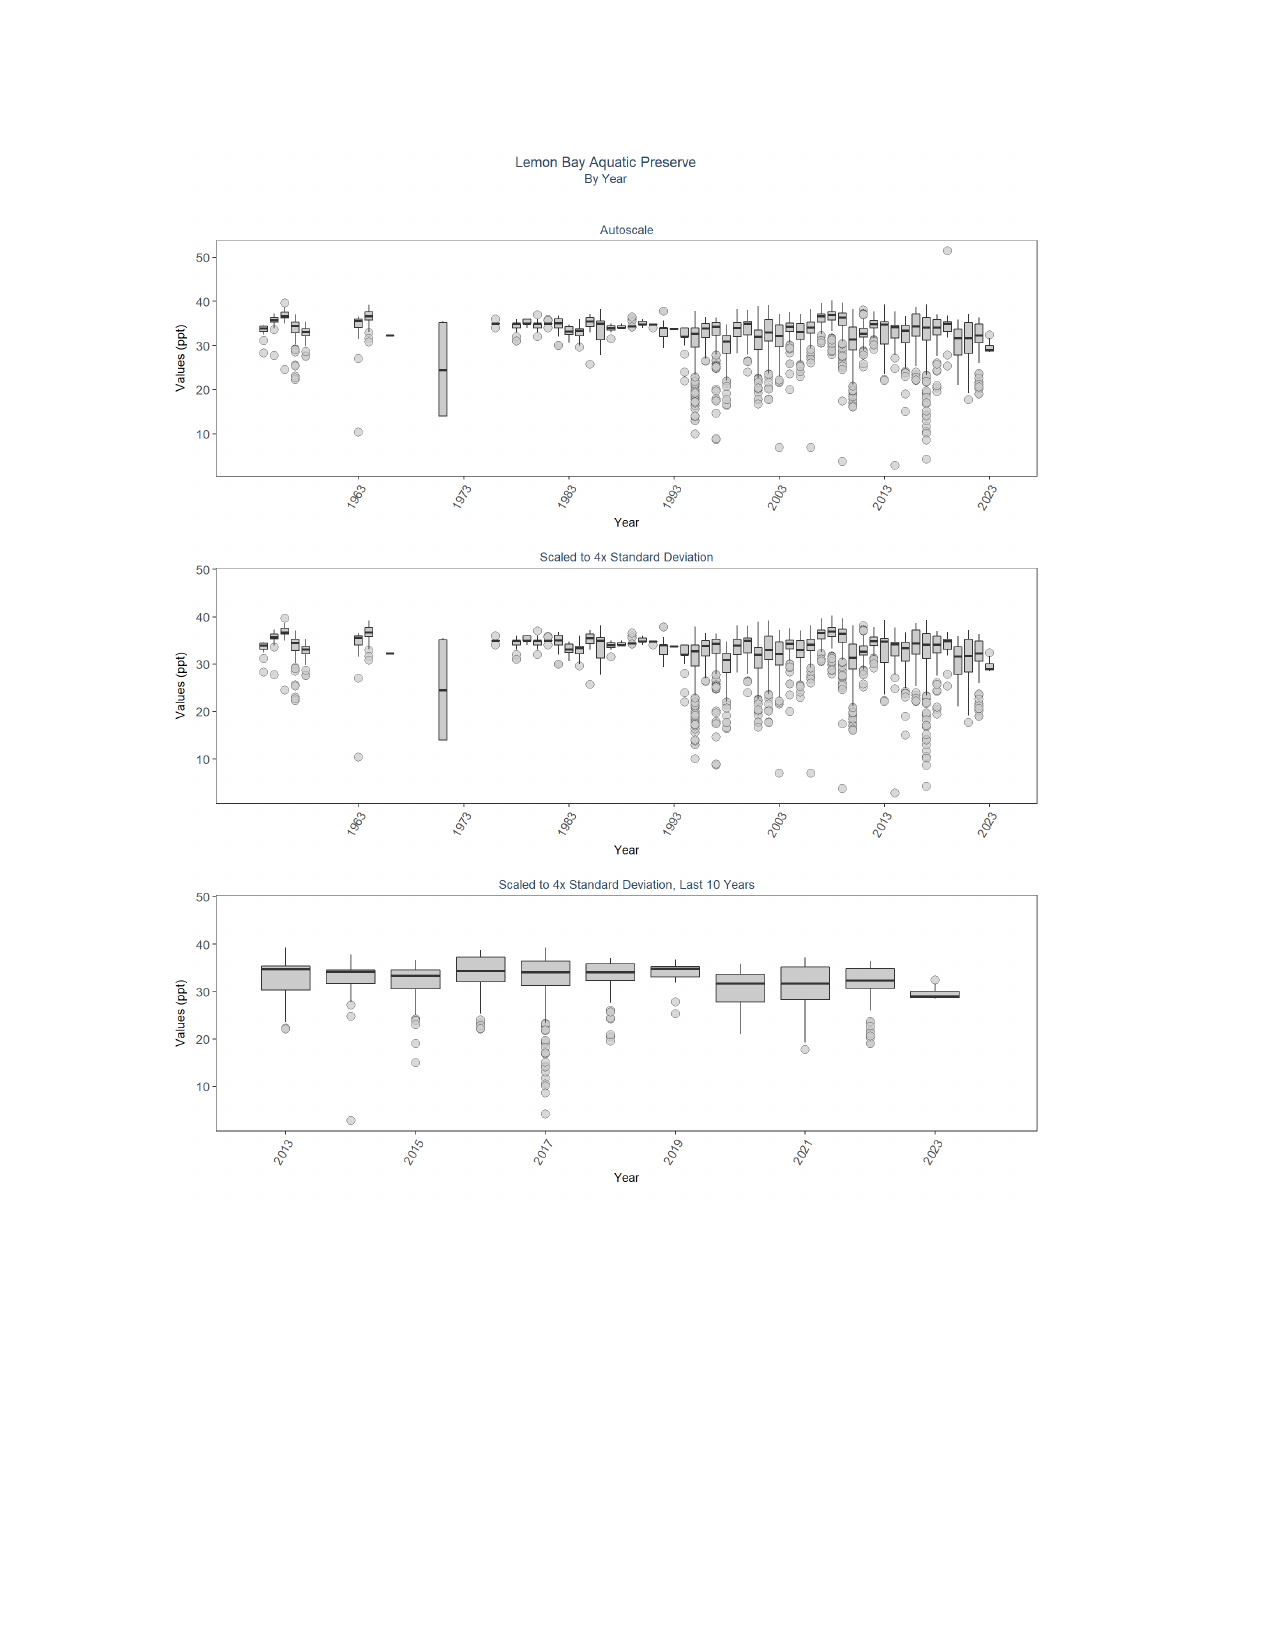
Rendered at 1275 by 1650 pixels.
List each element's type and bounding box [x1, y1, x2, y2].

picture [168, 150, 1044, 1200]
